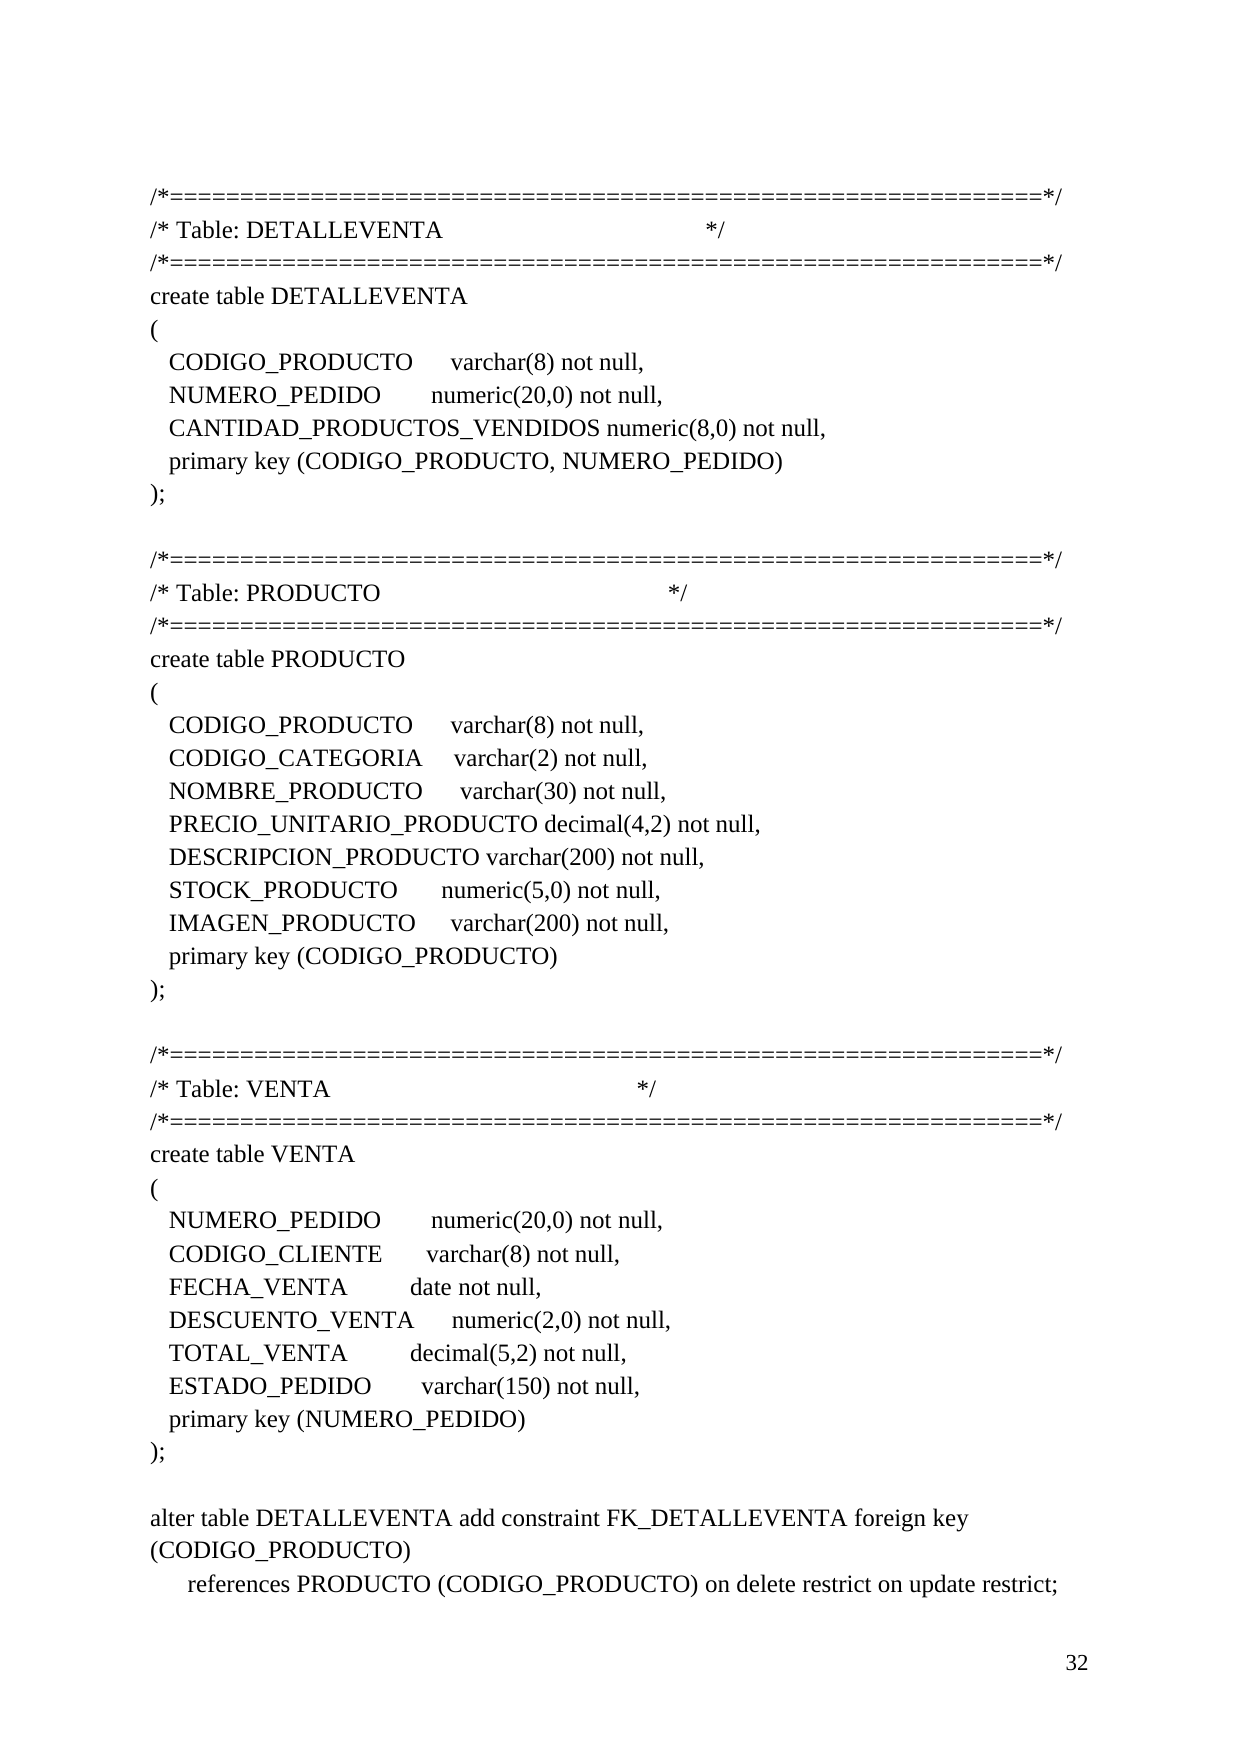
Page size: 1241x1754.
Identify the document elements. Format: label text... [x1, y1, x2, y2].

text /* Table: PRODUCTO */ [150, 578, 1111, 606]
text /*==============================================================*/ [150, 248, 1111, 277]
text /*==============================================================*/ [150, 1107, 1111, 1135]
text primary key (CODIGO_PRODUCTO) [169, 941, 1111, 970]
text CODIGO_PRODUCTO varchar(8) not null, CODIGO_CATEGORIA varchar(2) not null, NOMBRE_PRODUCTO varchar(30) not null, PRECIO_UNITARIO_PRODUCTO decimal(4,2) not null, DESCRIPCION_PRODUCTO varchar(200) not null, STOCK_PRODUCTO numeric(5,0) not null, IMAGEN_PRODUCTO varchar(200) not null, [169, 710, 761, 937]
text create table VENTA ( [150, 1139, 357, 1201]
text /*==============================================================*/ [150, 545, 1111, 573]
text ); [150, 479, 1111, 508]
text NUMERO_PEDIDO numeric(20,0) not null, CODIGO_CLIENTE varchar(8) not null, FECHA_VENTA date not null, DESCUENTO_VENTA numeric(2,0) not null, TOTAL_VENTA decimal(5,2) not null, ESTADO_PEDIDO varchar(150) not null, primary key (NUMERO_PEDIDO) [169, 1206, 672, 1432]
text /* Table: VENTA */ [150, 1074, 1111, 1102]
text /*==============================================================*/ [150, 1040, 1111, 1069]
text ); [150, 974, 1111, 1003]
text CODIGO_PRODUCTO varchar(8) not null, NUMERO_PEDIDO numeric(20,0) not null, CANTIDAD_PRODUCTOS_VENDIDOS numeric(8,0) not null, primary key (CODIGO_PRODUCTO, NUMERO_PEDIDO) [169, 347, 826, 475]
text references PRODUCTO (CODIGO_PRODUCTO) on delete restrict on update restrict; [187, 1569, 1111, 1597]
text /* Table: DETALLEVENTA */ [150, 215, 1111, 244]
text ); [150, 1437, 1111, 1465]
text /*==============================================================*/ [150, 611, 1111, 640]
text create table DETALLEVENTA ( [150, 281, 469, 343]
text /*==============================================================*/ [150, 182, 1111, 210]
text create table PRODUCTO ( [150, 644, 407, 706]
text alter table DETALLEVENTA add constraint FK_DETALLEVENTA foreign key (CODIGO_PRODUCTO) [150, 1503, 1111, 1564]
